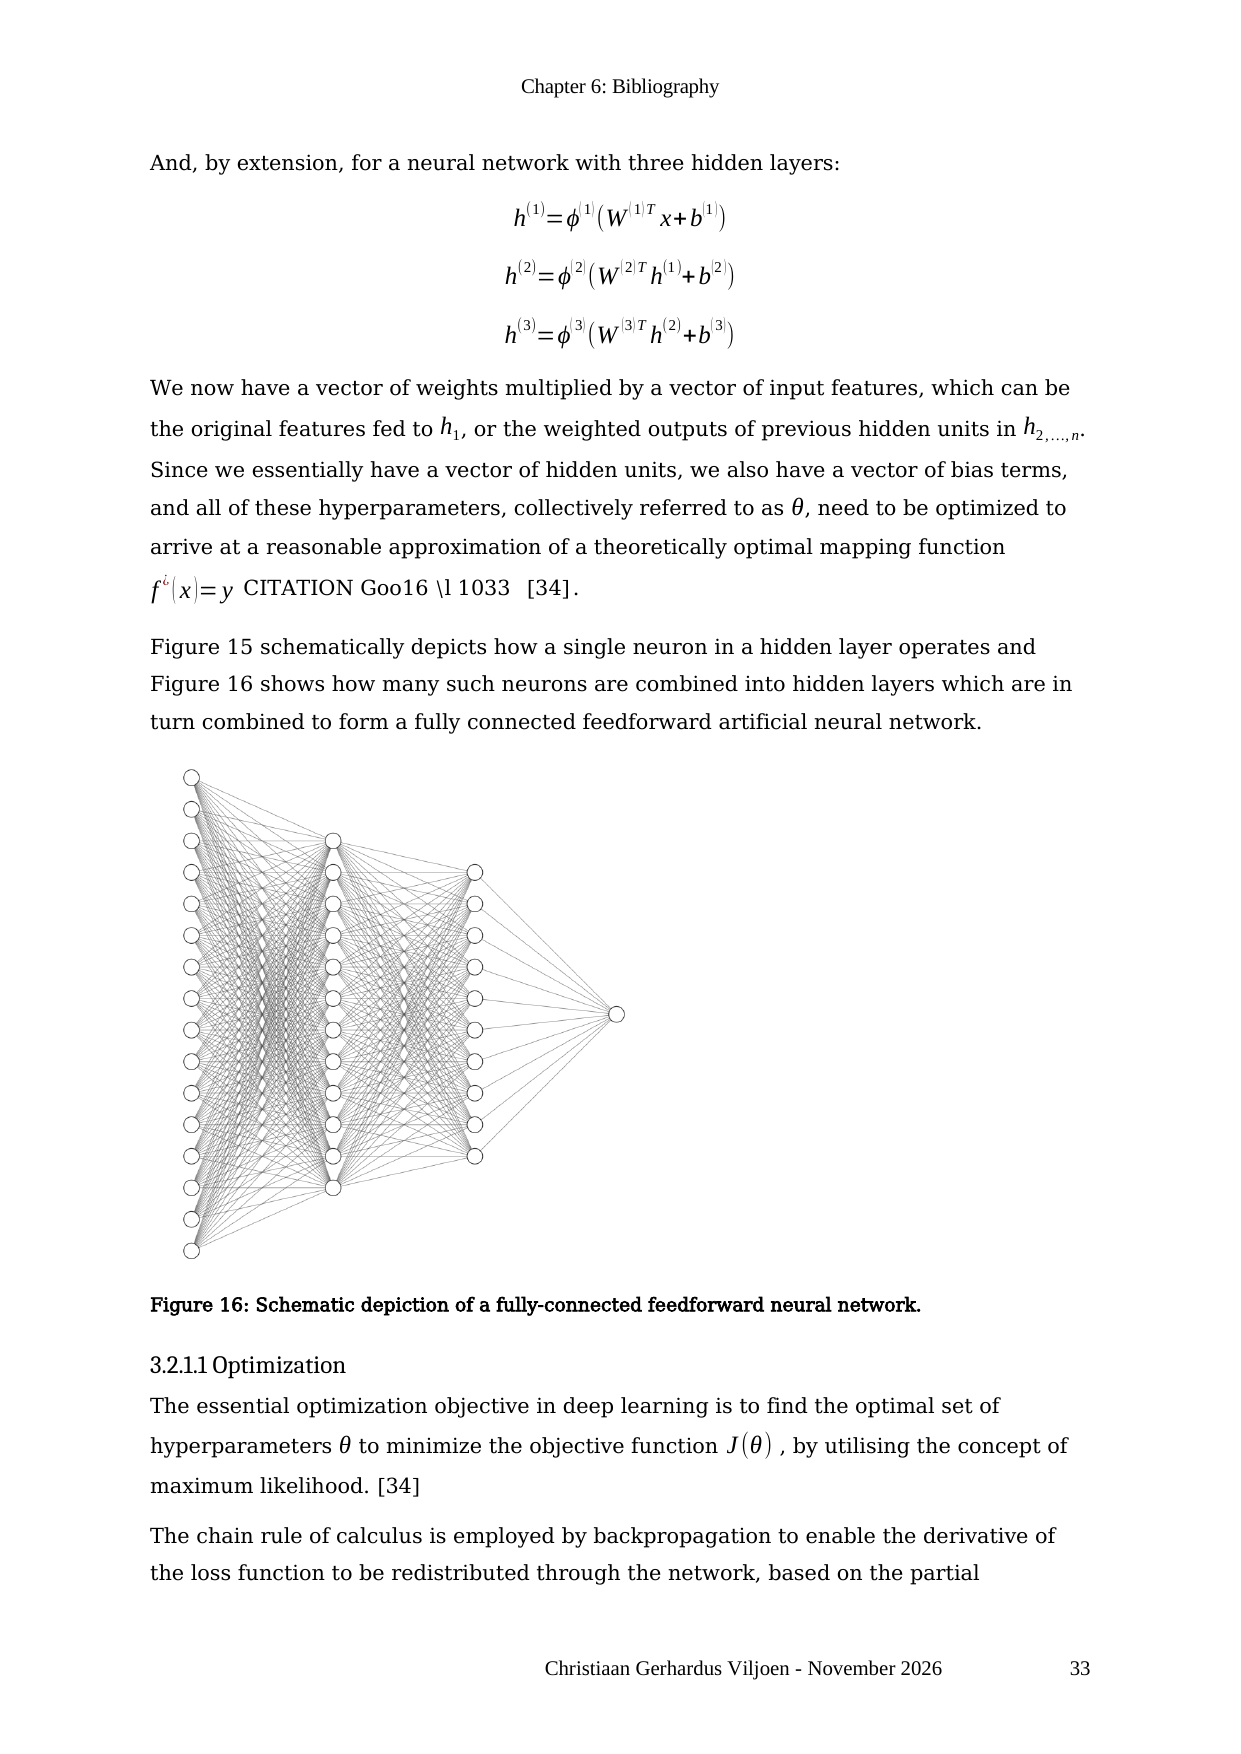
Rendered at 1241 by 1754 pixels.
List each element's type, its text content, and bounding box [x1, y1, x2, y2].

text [150, 1523, 1090, 1585]
subtitle Optimization [150, 1351, 1090, 1380]
text We now have a vector of weights multiplied by a vector of input features, which can be the original features fed to , or the weighted outputs of previous hidden units in . Since we essentially have a vector of hidden units, we also have a vector of bias terms, and all of these hyperparameters, collectively referred to as , need to be optimized to arrive at a reasonable approximation of a theoretically optimal mapping function . [150, 375, 1090, 609]
text And, by extension, for a neural network with three hidden layers: [150, 150, 1090, 175]
text The essential optimization objective in deep learning is to find the optimal set of hyperparameters to minimize the objective function , by utilising the concept of maximum likelihood. [150, 1393, 1090, 1498]
picture [150, 758, 696, 1268]
text Figure : Schematic depiction of a fully-connected feedforward neural network. [150, 1293, 1090, 1315]
text Figure 15 schematically depicts how a single neuron in a hidden layer operates and Figure 16 shows how many such neurons are combined into hidden layers which are in turn combined to form a fully connected feedforward artificial neural network. [150, 634, 1090, 734]
